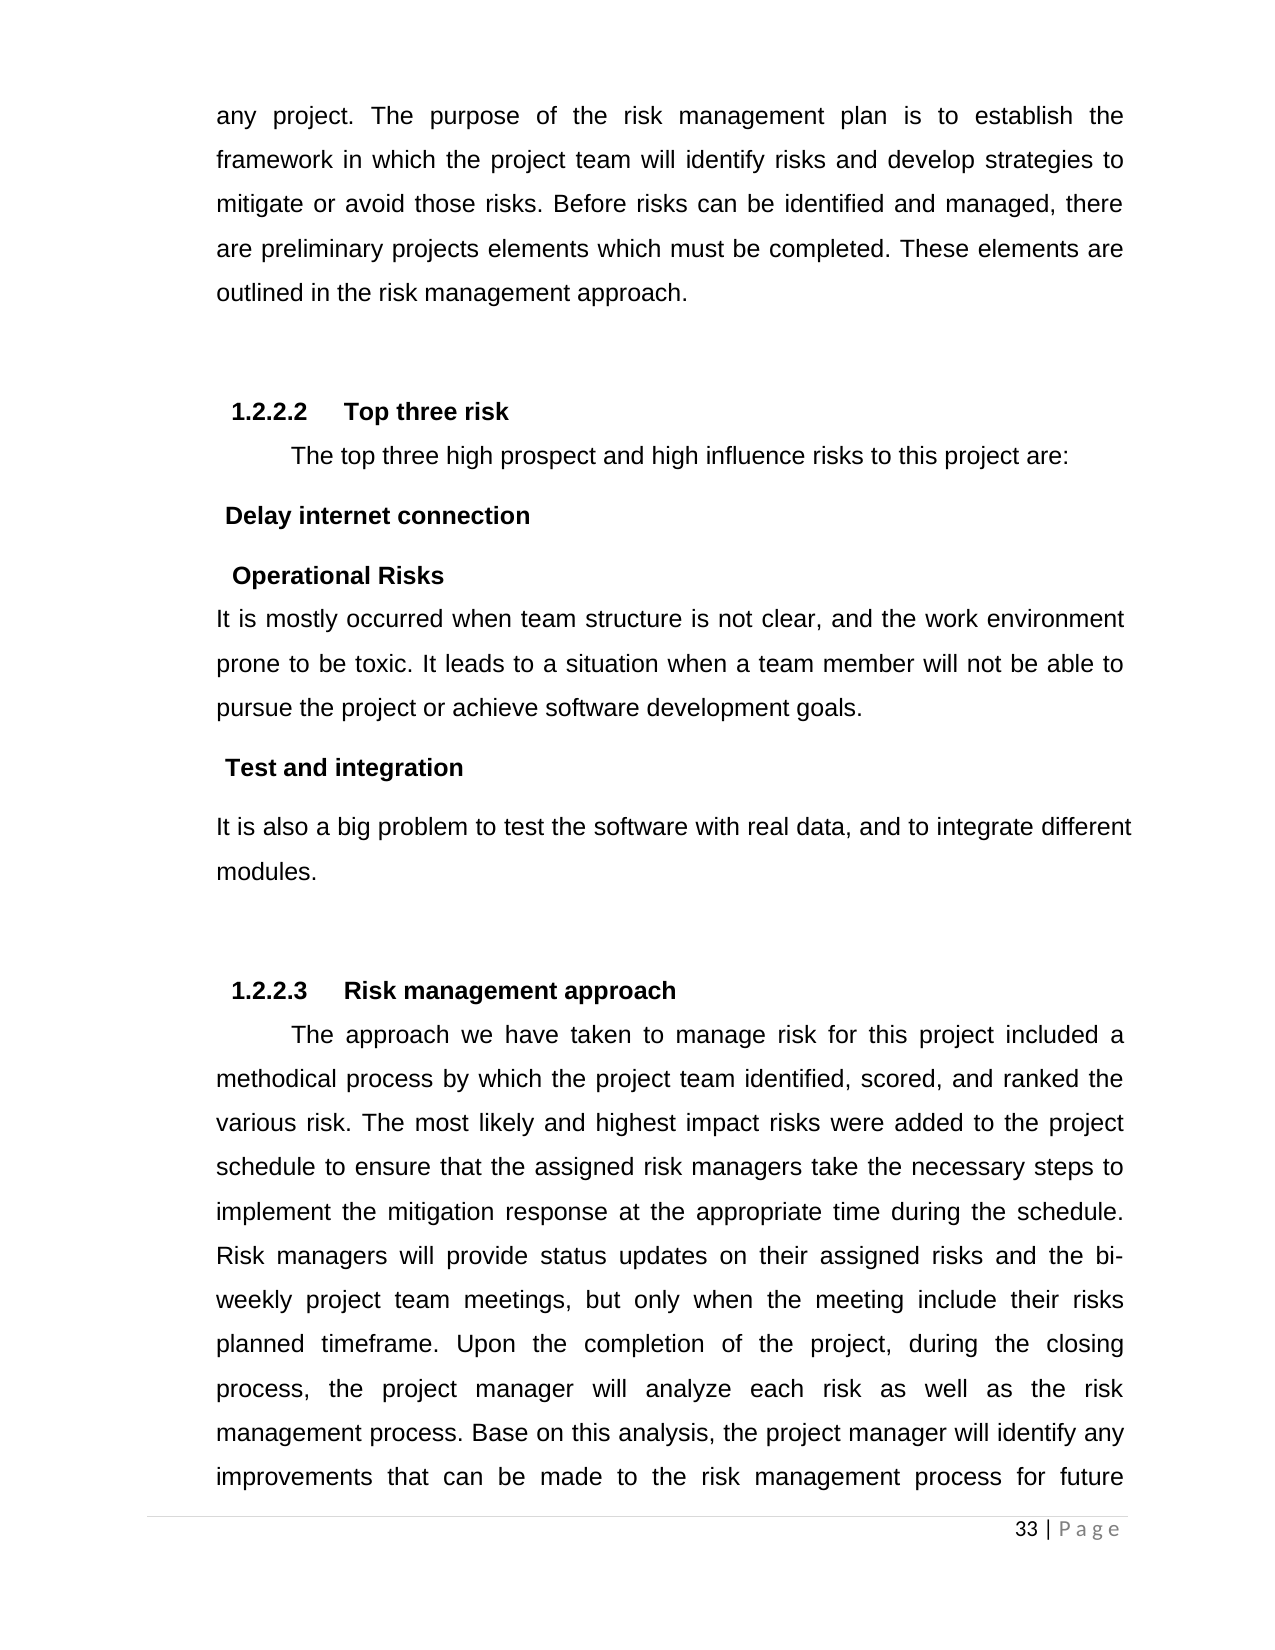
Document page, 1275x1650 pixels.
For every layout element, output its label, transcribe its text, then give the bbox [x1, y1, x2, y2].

text Delay internet connection [225, 501, 1134, 529]
text It is mostly occurred when team structure is not clear, and the work environment prone to be toxic. It leads to a situation when a team member will not be able to pursue the project or achieve software development goals. [216, 604, 1126, 722]
subtitle Test and integration [225, 752, 1134, 781]
subtitle 1.2.2.3 Risk management approach [150, 976, 1134, 1005]
text The top three high prospect and high influence risks to this project are: [227, 441, 1134, 470]
text It is also a big problem to test the software with real data, and to integrate different modules. [216, 812, 1133, 885]
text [216, 1019, 1125, 1491]
text 1.2.2.2 Top three risk [150, 397, 1134, 426]
subtitle Operational Risks [225, 561, 1134, 589]
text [216, 101, 1125, 307]
